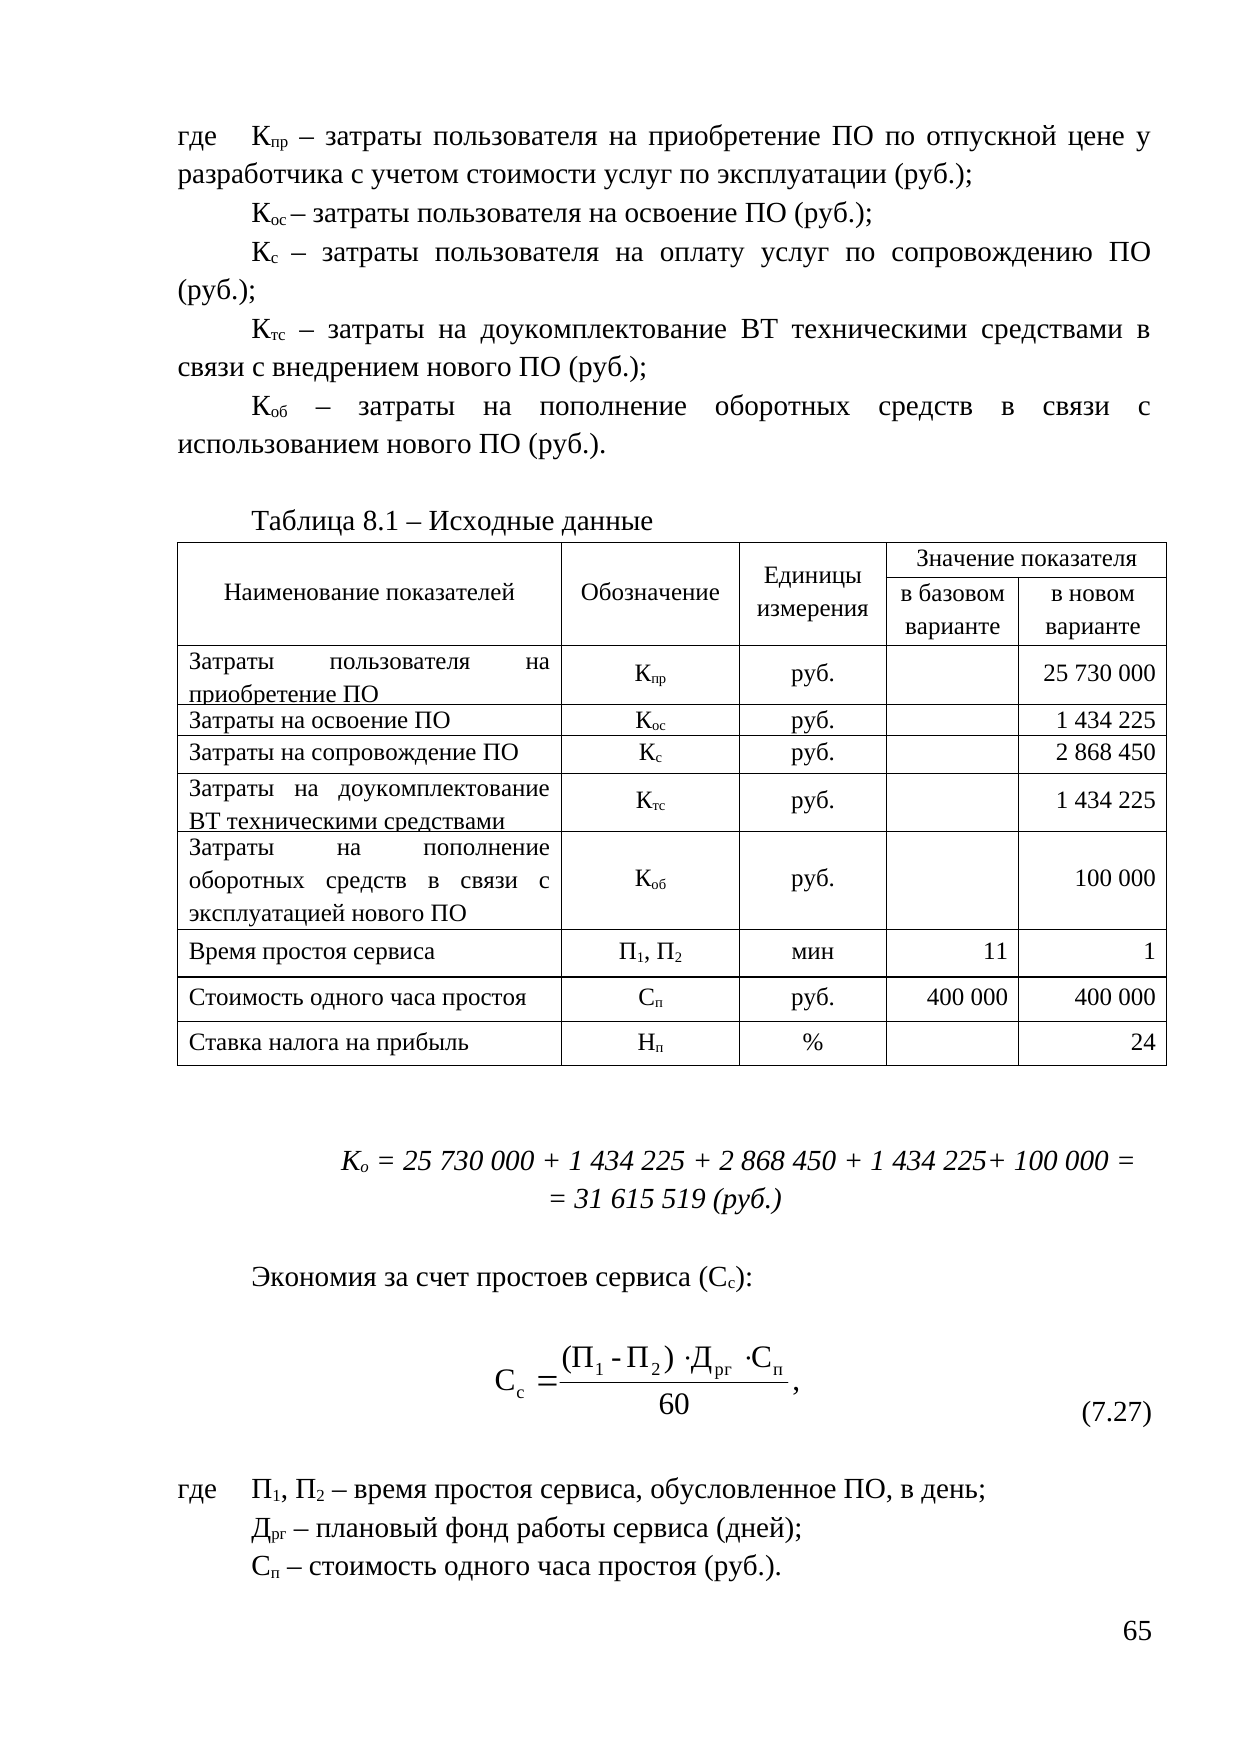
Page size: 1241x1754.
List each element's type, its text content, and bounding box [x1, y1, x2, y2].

table_cell Время простоя сервиса [178, 930, 561, 976]
table_cell 24 [1019, 1022, 1166, 1065]
table_cell [887, 705, 1018, 735]
table_cell [887, 832, 1018, 929]
table_cell [887, 1022, 1018, 1065]
table_cell Ктс [562, 774, 739, 831]
text Сп – стоимость одного часа простоя (руб.). [177, 1548, 1152, 1582]
table_cell П1, П2 [562, 930, 739, 976]
table_cell Затраты на доукомплектование ВТ техническими средствами [178, 774, 561, 831]
table_cell руб. [740, 705, 886, 735]
table_cell 1 [1019, 930, 1166, 976]
text – Исходные данные [177, 503, 1152, 537]
table_cell 1 434 225 [1019, 774, 1166, 831]
table_cell 11 [887, 930, 1018, 976]
table_cell 400 000 [887, 978, 1018, 1021]
table_cell 400 000 [1019, 978, 1166, 1021]
text Ктс – затраты на доукомплектование ВТ техническими средствами в связи с внедрением нового ПО (руб.); [177, 311, 1152, 383]
table_cell руб. [740, 736, 886, 772]
table_cell [887, 646, 1018, 704]
table_cell Кс [562, 736, 739, 772]
table_cell Коб [562, 832, 739, 929]
table_cell % [740, 1022, 886, 1065]
table_cell Стоимость одного часа простоя [178, 978, 561, 1021]
table_cell Сп [562, 978, 739, 1021]
text Ко = 25 730 000 + 1 434 225 + 2 868 450 + 1 434 225+ 100 000 = [251, 1143, 1152, 1177]
table_cell руб. [740, 646, 886, 704]
table_cell Кпр [562, 646, 739, 704]
table_cell Нп [562, 1022, 739, 1065]
table_cell [887, 774, 1018, 831]
text (7.27) [251, 1336, 1152, 1428]
table_header Обозначение [562, 543, 739, 645]
text Кос – затраты пользователя на освоение ПО (руб.); [177, 195, 1152, 229]
table_cell Затраты на пополнение оборотных средств в связи с эксплуатацией нового ПО [178, 832, 561, 929]
text = 31 615 519 (руб.) [177, 1182, 1152, 1215]
table_cell в новом варианте [1019, 578, 1166, 645]
table_cell 100 000 [1019, 832, 1166, 929]
text где П1, П2 – время простоя сервиса, обусловленное ПО, в день; [177, 1471, 1152, 1505]
table_cell Затраты на сопровождение ПО [178, 736, 561, 772]
table_cell руб. [740, 978, 886, 1021]
table_cell руб. [740, 774, 886, 831]
text Экономия за счет простоев сервиса (Сс): [177, 1259, 1152, 1292]
table_cell мин [740, 930, 886, 976]
text Коб – затраты на пополнение оборотных средств в связи с использованием нового ПО (руб.). [177, 388, 1152, 460]
table_header Единицы измерения [740, 543, 886, 645]
table_cell в базовом варианте [887, 578, 1018, 645]
table_cell [887, 736, 1018, 772]
table_cell 2 868 450 [1019, 736, 1166, 772]
table_header Наименование показателей [178, 543, 561, 645]
table_header Значение показателя [887, 543, 1166, 577]
table_cell Затраты пользователя на приобретение ПО [178, 646, 561, 704]
text Кс – затраты пользователя на оплату услуг по сопровождению ПО (руб.); [177, 234, 1152, 306]
text Дрг – плановый фонд работы сервиса (дней); [177, 1510, 1152, 1543]
table_cell Ставка налога на прибыль [178, 1022, 561, 1065]
table_cell Кос [562, 705, 739, 735]
table_cell 25 730 000 [1019, 646, 1166, 704]
table_cell руб. [740, 832, 886, 929]
text где Кпр – затраты пользователя на приобретение ПО по отпускной цене у разработчика с учетом стоимости услуг по эксплуатации (руб.); [177, 118, 1152, 190]
table_cell 1 434 225 [1019, 705, 1166, 735]
table_cell Затраты на освоение ПО [178, 705, 561, 735]
